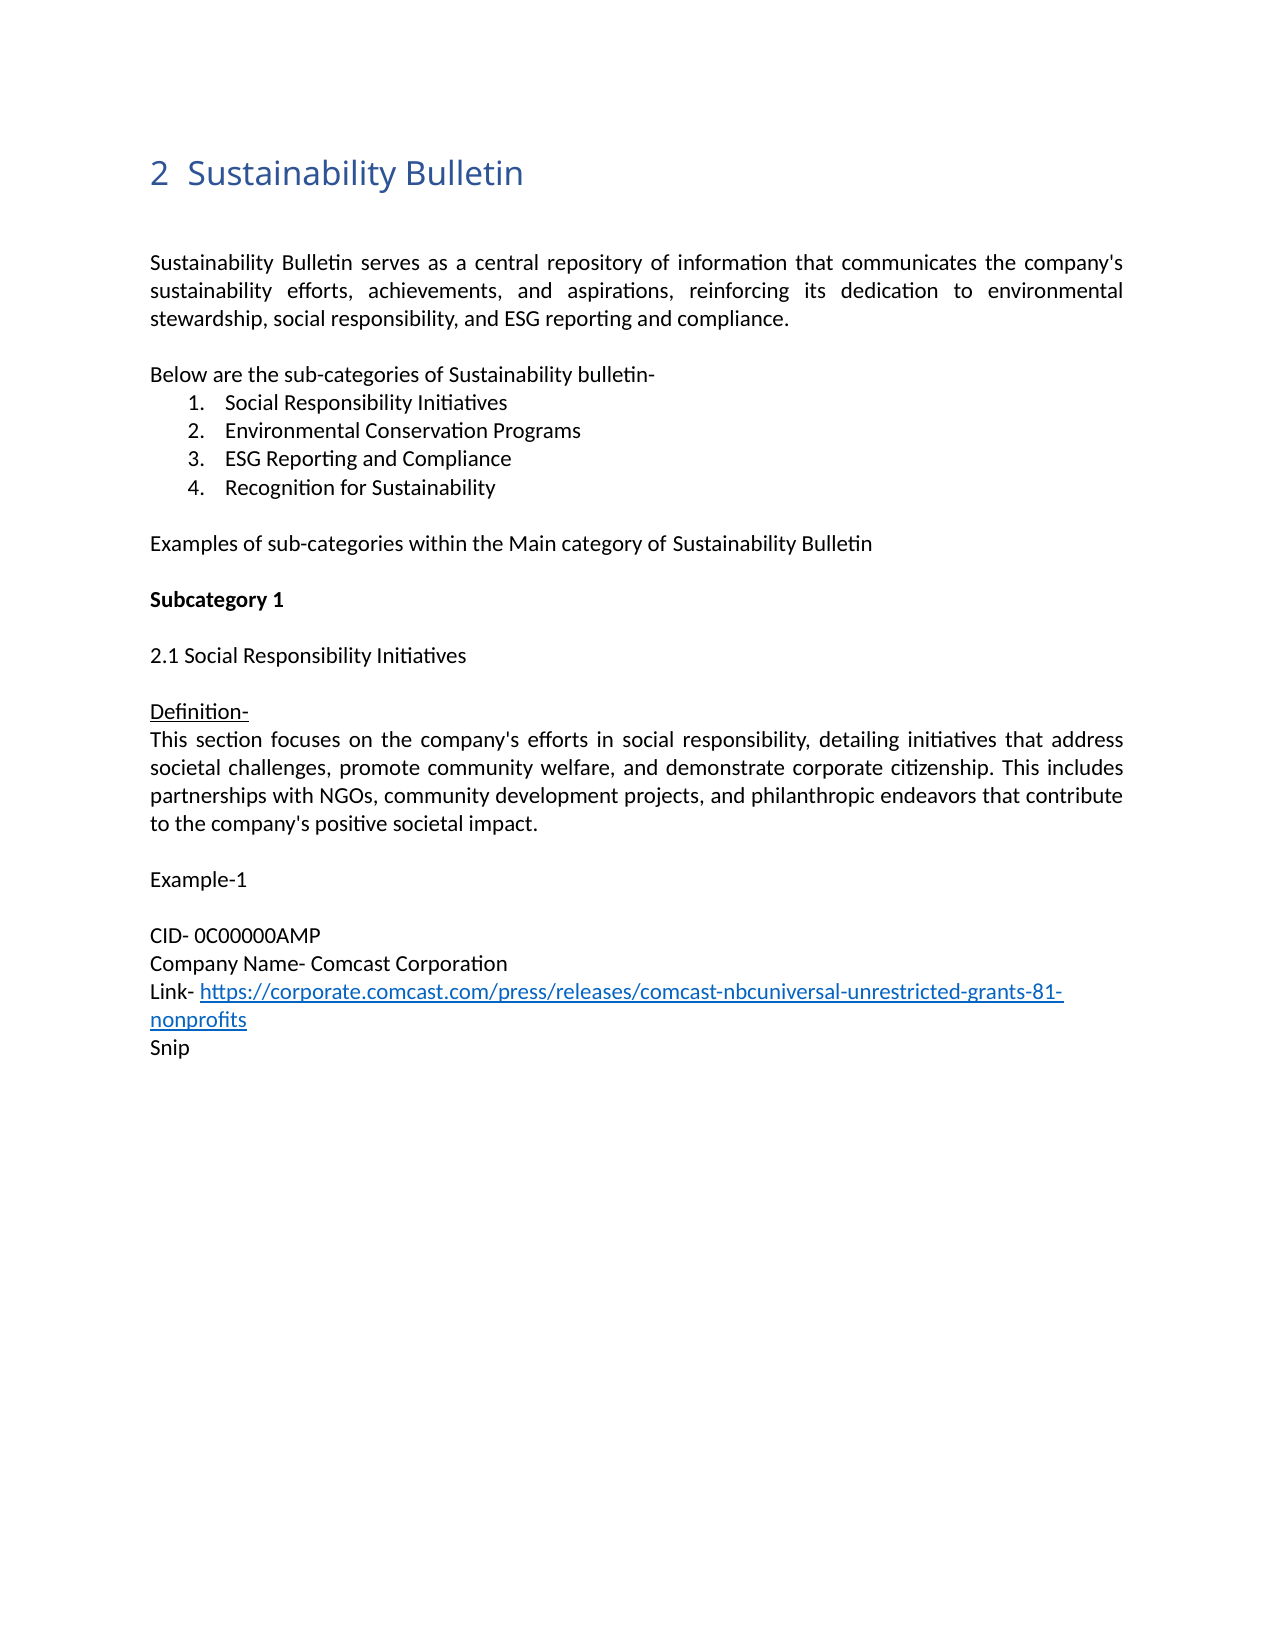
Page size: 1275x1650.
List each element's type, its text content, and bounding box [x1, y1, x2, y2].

text Below are the sub-categories of Sustainability bulletin- [150, 361, 1125, 388]
list Recognition for Sustainability [187, 473, 1125, 501]
subtitle Sustainability Bulletin [150, 150, 1125, 195]
text Definition- [150, 697, 1125, 725]
list Environmental Conservation Programs [187, 417, 1125, 444]
list Social Responsibility Initiatives [187, 388, 1125, 417]
text Subcategory 1 [150, 585, 1125, 613]
list ESG Reporting and Compliance [187, 444, 1125, 473]
text Snip [150, 1033, 1125, 1061]
text Examples of sub-categories within the Main category of Sustainability Bulletin [150, 529, 1125, 557]
text Example-1 [150, 865, 1125, 893]
text Sustainability Bulletin serves as a central repository of information that communicates the company's sustainability efforts, achievements, and aspirations, reinforcing its dedication to environmental stewardship, social responsibility, and ESG reporting and compliance. [150, 248, 1125, 332]
text Link- https://corporate.comcast.com/press/releases/comcast-nbcuniversal-unrestricted-grants-81-nonprofits [150, 977, 1125, 1033]
text CID- 0C00000AMP [150, 921, 1125, 949]
text This section focuses on the company's efforts in social responsibility, detailing initiatives that address societal challenges, promote community welfare, and demonstrate corporate citizenship. This includes partnerships with NGOs, community development projects, and philanthropic endeavors that contribute to the company's positive societal impact. [150, 725, 1125, 837]
text 2.1 Social Responsibility Initiatives [150, 641, 1125, 669]
text Company Name- Comcast Corporation [150, 949, 1125, 977]
